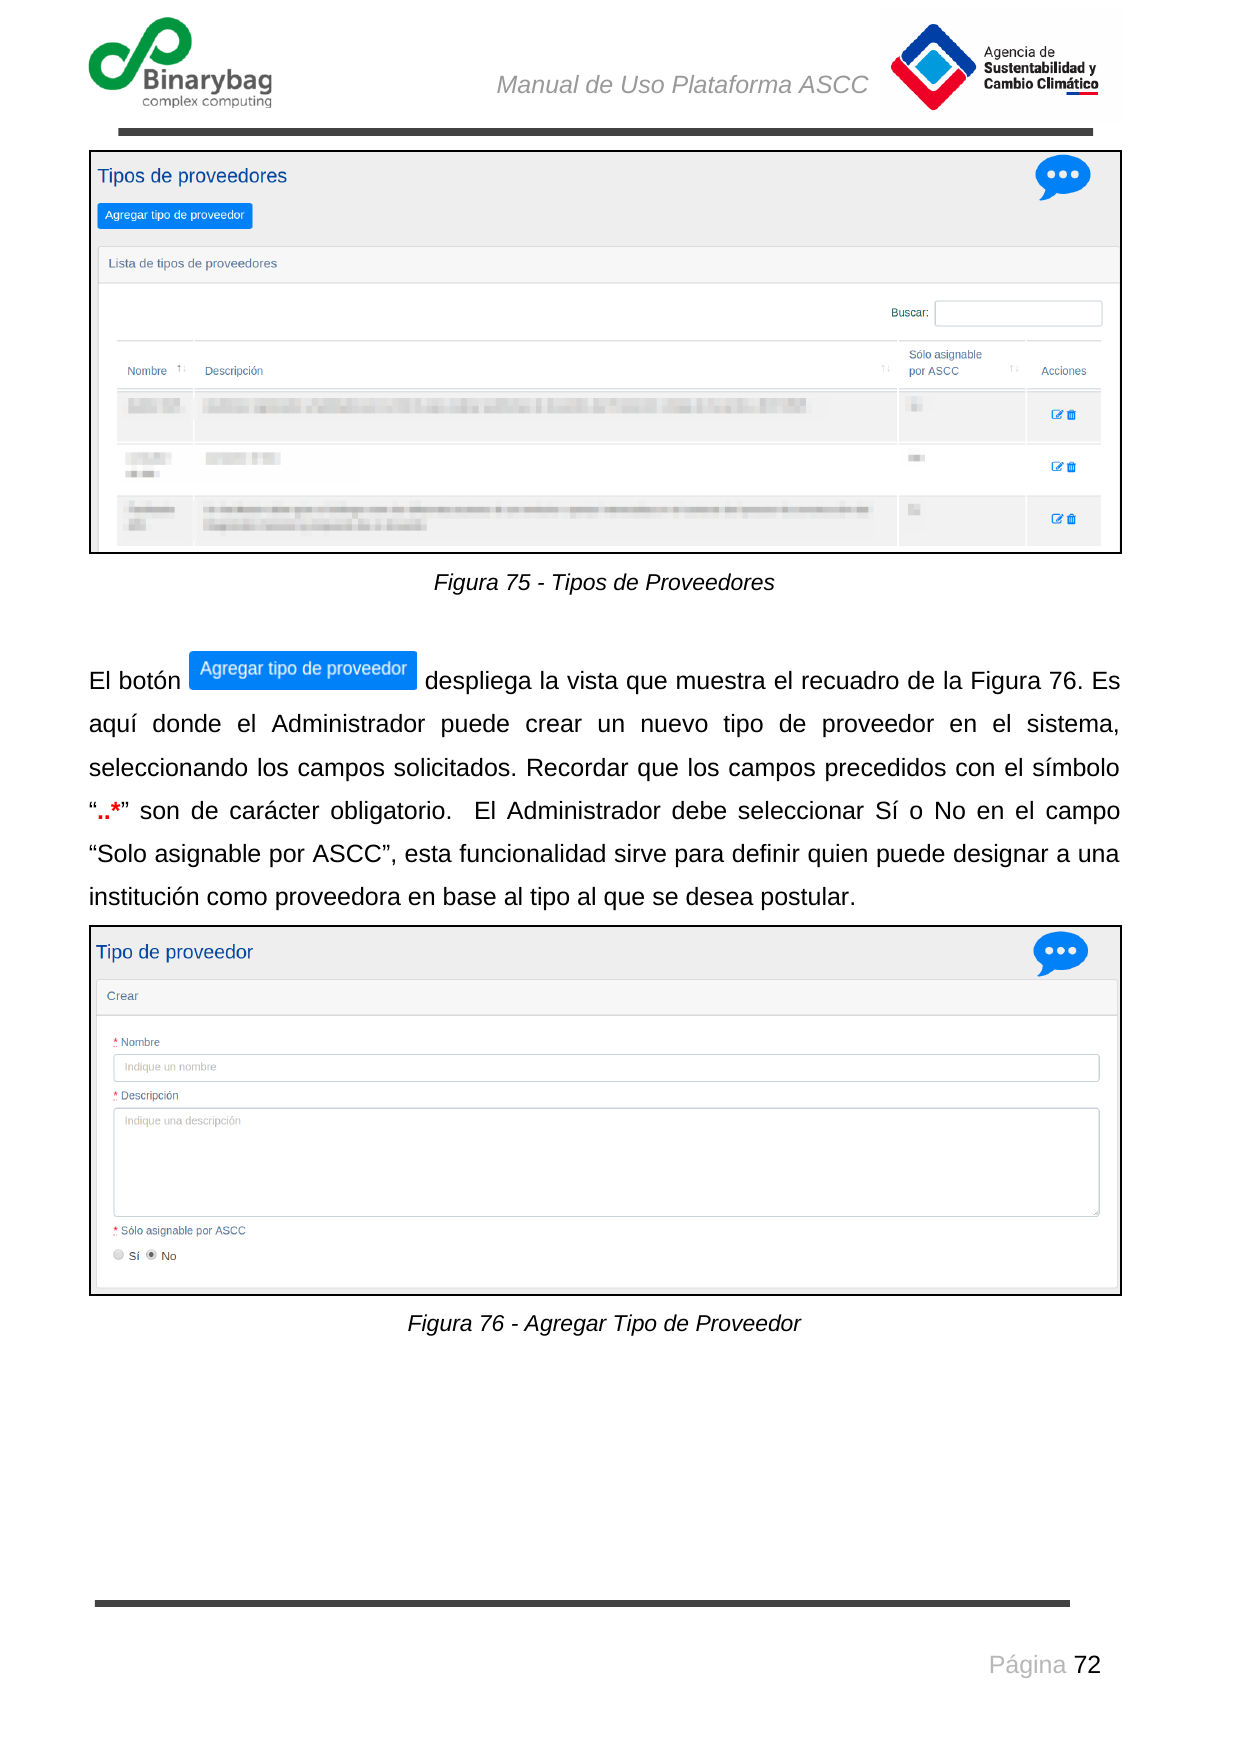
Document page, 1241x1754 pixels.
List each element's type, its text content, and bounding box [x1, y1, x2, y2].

picture [94, 1600, 1070, 1607]
picture [91, 152, 1120, 552]
text Figura 75 - Tipos de Proveedores [88, 568, 1122, 595]
text Figura 76 - Agregar Tipo de Proveedor [88, 1310, 1122, 1337]
picture [88, 17, 272, 108]
picture [878, 9, 1123, 122]
picture [189, 651, 417, 690]
picture [118, 128, 1094, 136]
text El botón despliega la vista que muestra el recuadro de la Figura 76. Es aquí donde el Administrador puede crear un nuevo tipo de proveedor en el sistema, seleccionando los campos solicitados. Recordar que los campos precedidos con el símbolo “..*” son de carácter obligatorio. El Administrador debe seleccionar Sí o No en el campo “Solo asignable por ASCC”, esta funcionalidad sirve para definir quien puede designar a una institución como proveedora en base al tipo al que se desea postular. [88, 651, 1122, 911]
picture [91, 927, 1120, 1294]
